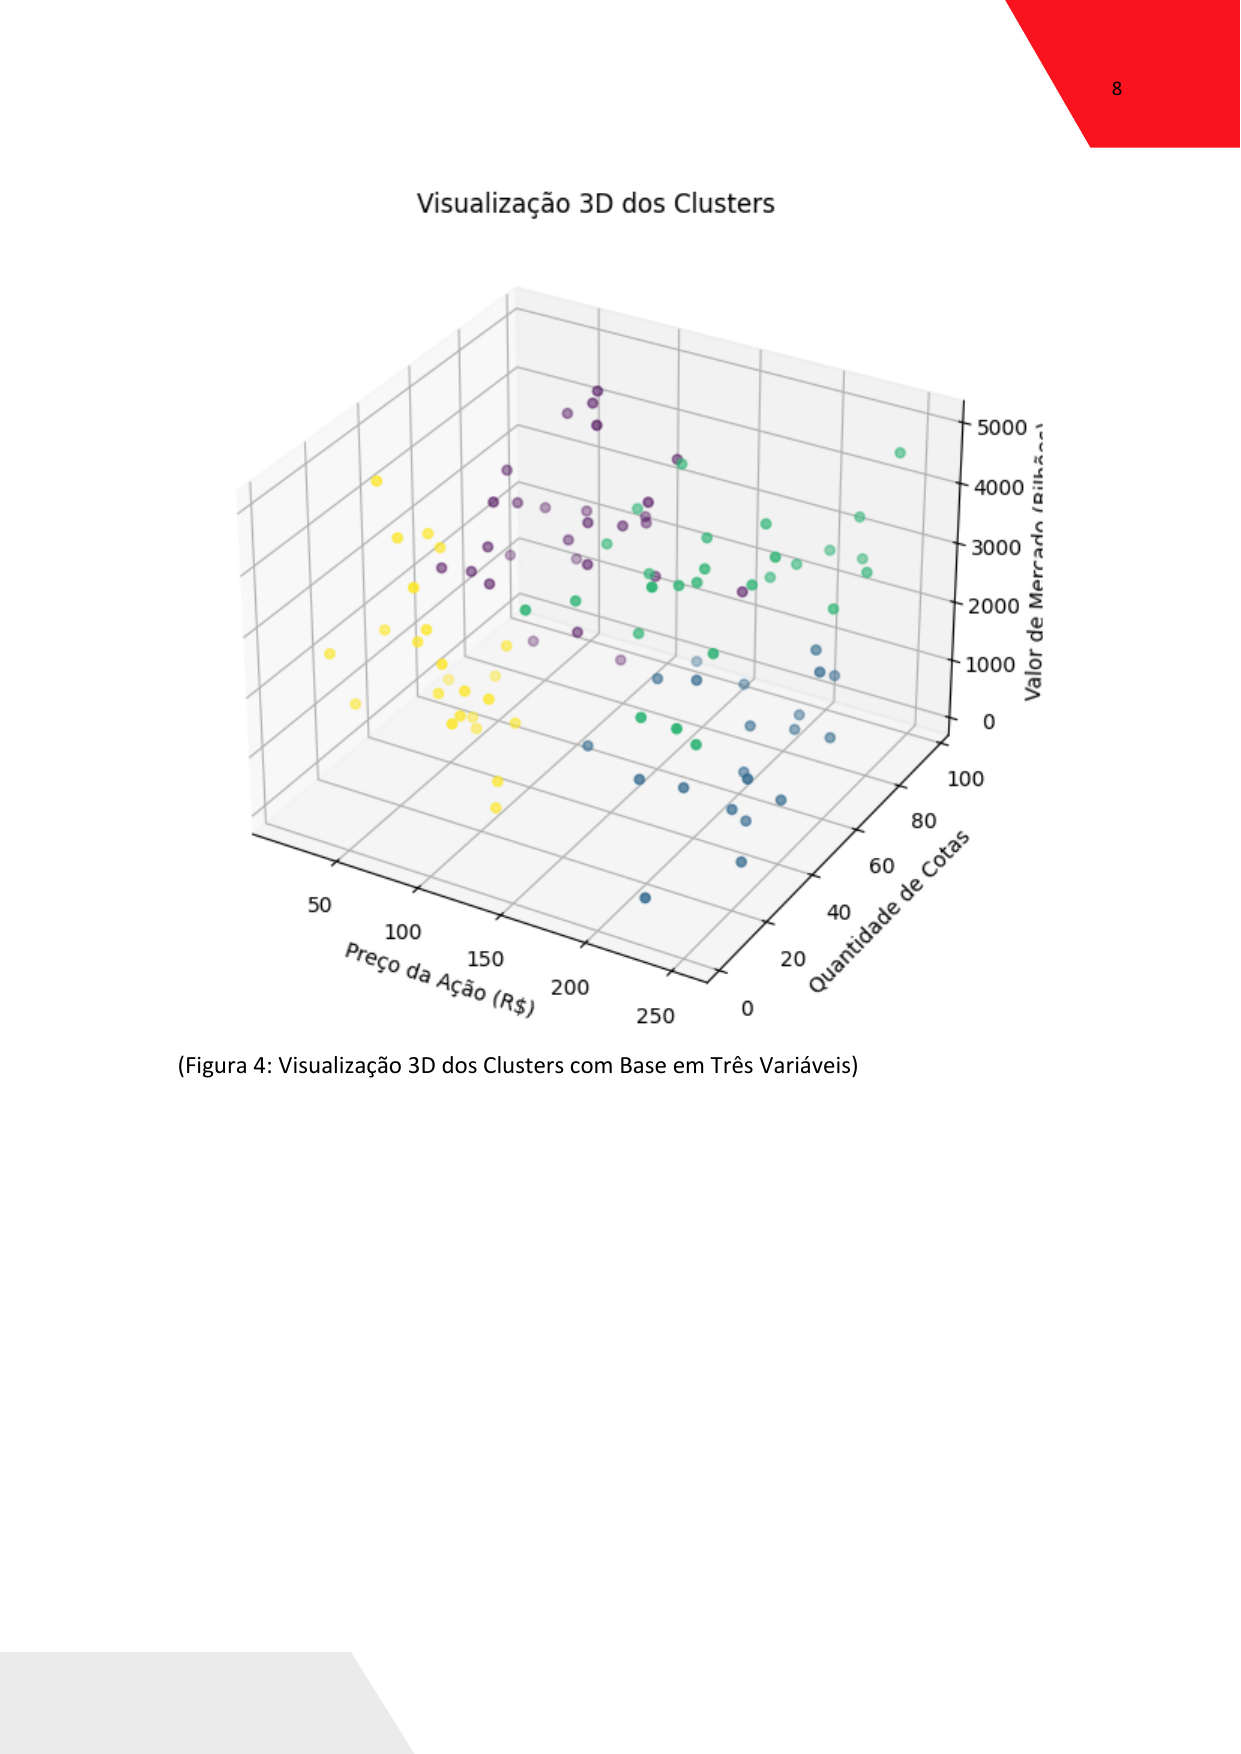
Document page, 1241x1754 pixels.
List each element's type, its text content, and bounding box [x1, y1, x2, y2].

picture [177, 177, 1043, 1049]
text (Figura 4: Visualização 3D dos Clusters com Base em Três Variáveis) [177, 1049, 1122, 1079]
